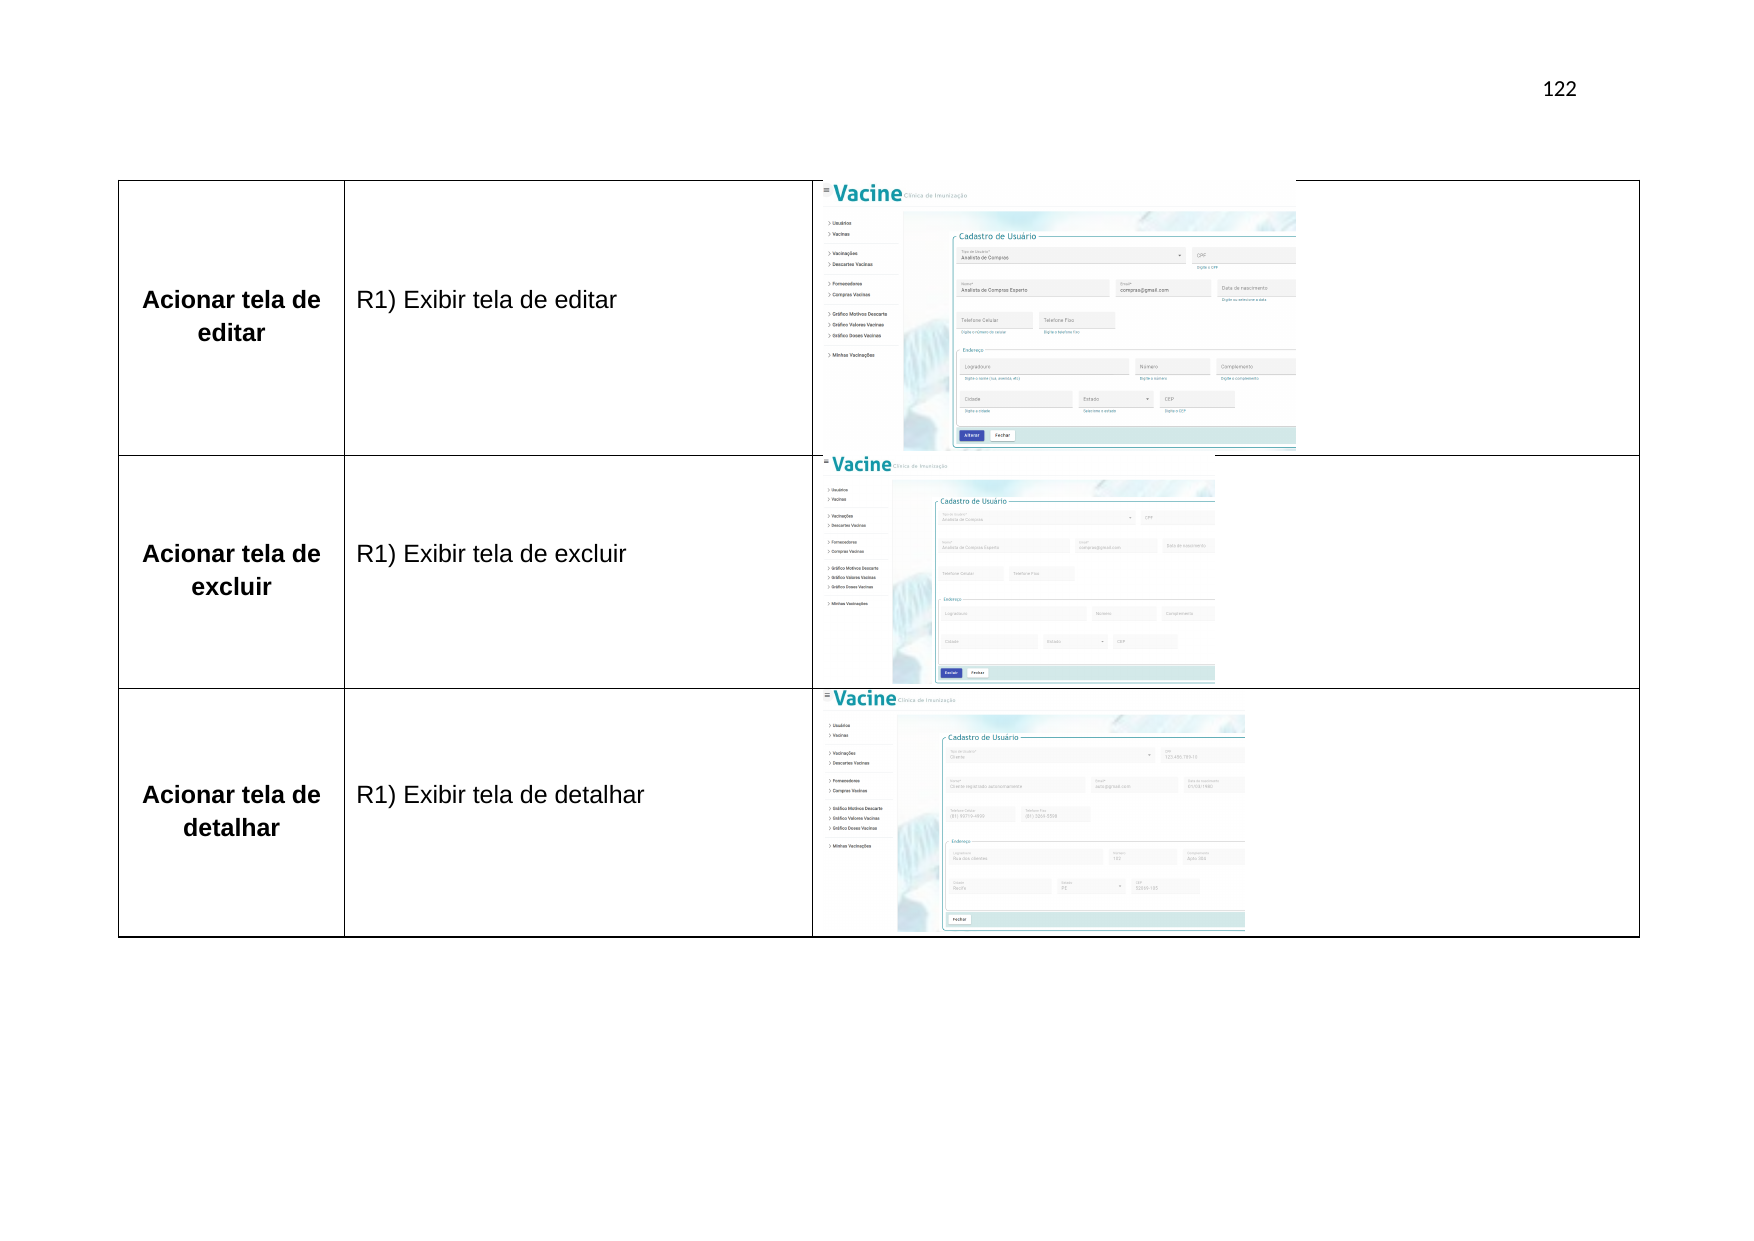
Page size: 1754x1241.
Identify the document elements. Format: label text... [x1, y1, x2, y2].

picture [823, 455, 1215, 684]
table_cell R1) Exibir tela de editar [345, 181, 812, 455]
table_cell R1) Exibir tela de detalhar [345, 689, 812, 936]
table_cell Acionar tela de excluir [119, 456, 344, 688]
table_cell [813, 456, 1639, 688]
picture [823, 689, 1245, 932]
table_cell [813, 181, 1639, 455]
table_cell [813, 689, 1639, 936]
table_cell Acionar tela de editar [119, 181, 344, 455]
picture [823, 180, 1296, 451]
table_cell R1) Exibir tela de excluir [345, 456, 812, 688]
table_cell Acionar tela de detalhar [119, 689, 344, 936]
